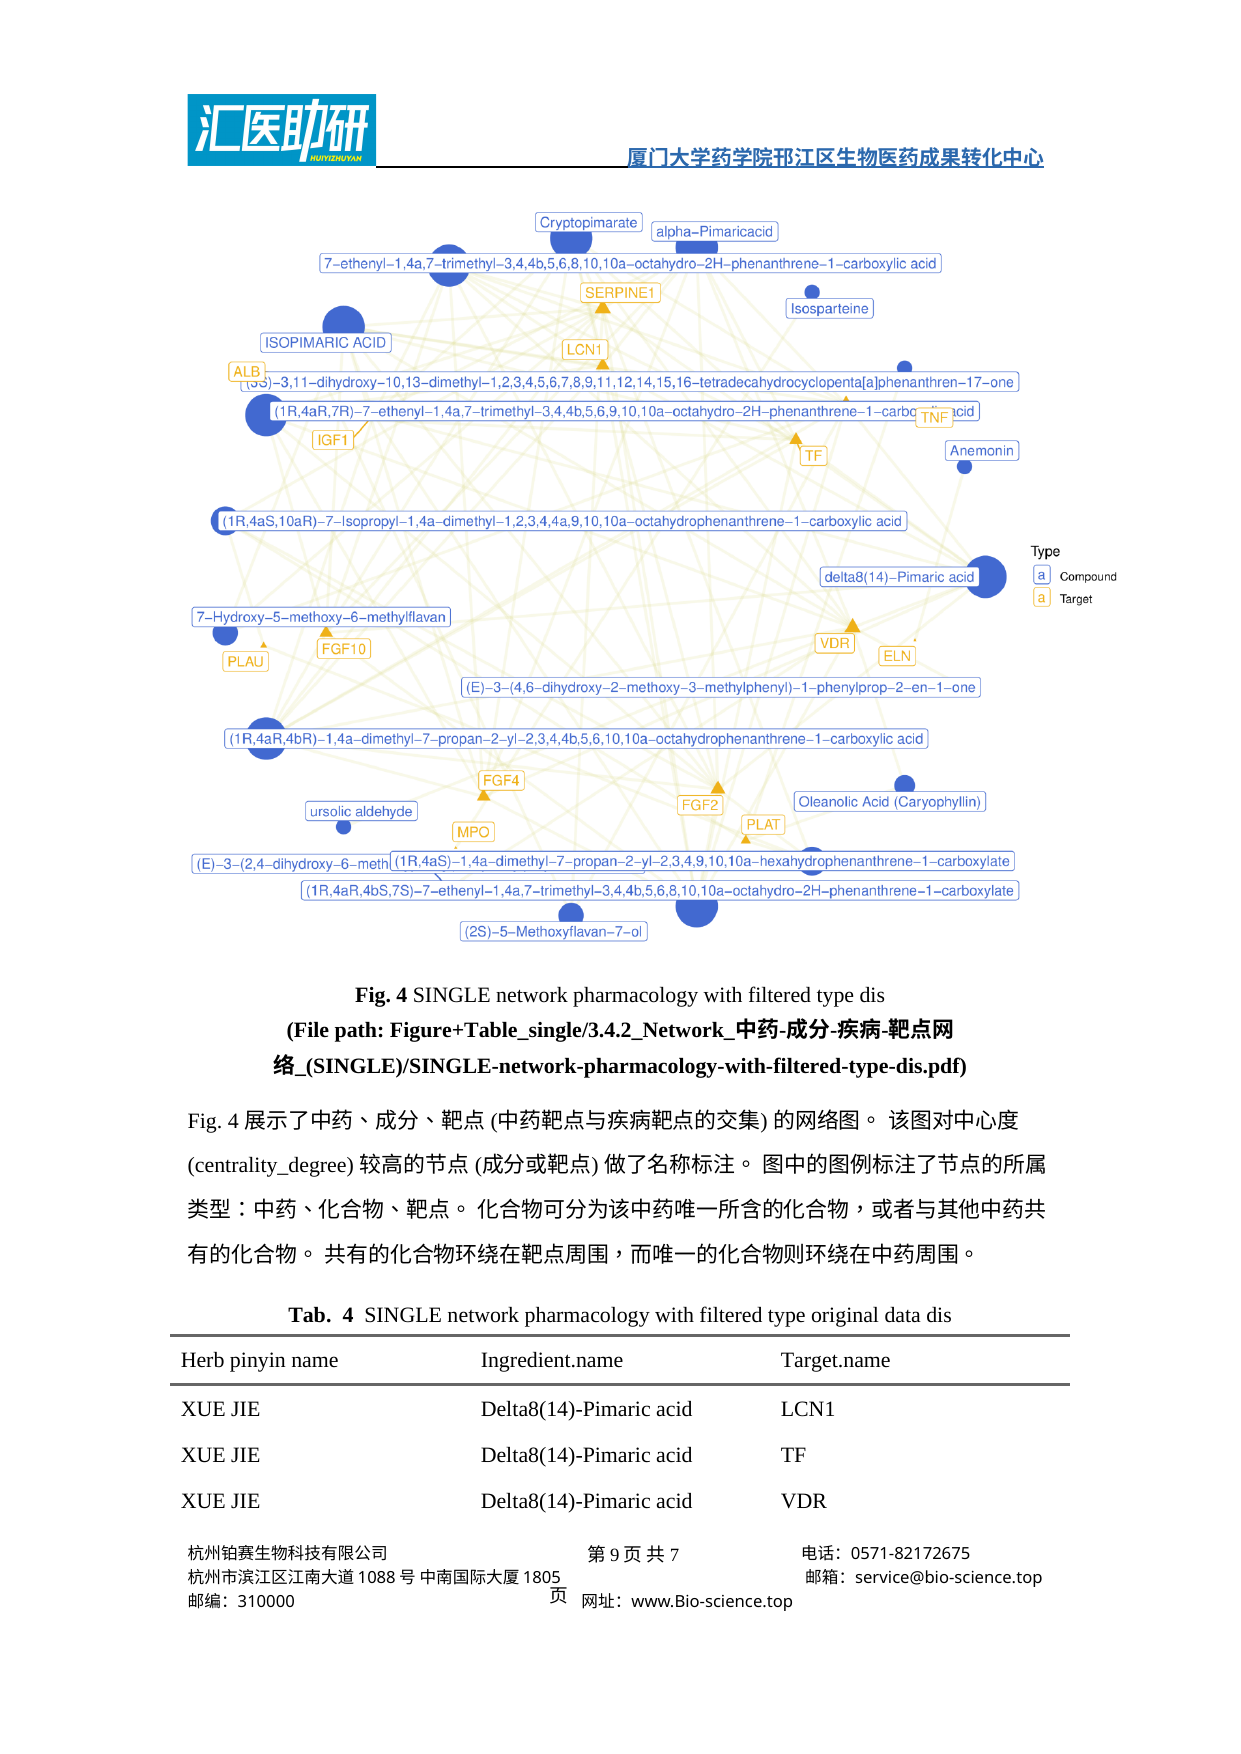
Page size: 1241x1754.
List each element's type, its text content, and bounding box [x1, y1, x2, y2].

table_cell XUE JIE [170, 1432, 470, 1478]
picture [327, 106, 368, 150]
picture [204, 106, 210, 114]
table_header Herb pinyin name [170, 1337, 470, 1383]
picture [282, 99, 327, 161]
text (File path: Figure+Table_single/3.4.2_Network_中药-成分-疾病-靶点网络_(SINGLE)/SINGLE-network-pharmacology-with-filtered-type-dis.pdf) [187, 1014, 1053, 1080]
text Fig. 4 展示了中药、成分、靶点 (中药靶点与疾病靶点的交集) 的网络图。 该图对中心度 (centrality_degree) 较高的节点 (成分或靶点) 做了名称标注。 图中的图例标注了节点的所属类型：中药、化合物、靶点。 化合物可分为该中药唯一所含的化合物，或者与其他中药共有的化合物。 共有的化合物环绕在靶点周围，而唯一的化合物则环绕在中药周围。 [187, 1105, 1053, 1268]
picture [196, 131, 208, 150]
table_cell Delta8(14)-Pimaric acid [470, 1478, 770, 1524]
table_cell XUE JIE [170, 1386, 470, 1432]
text Tab. 4 SINGLE network pharmacology with filtered type original data dis [194, 1302, 1046, 1327]
table_cell Delta8(14)-Pimaric acid [470, 1432, 770, 1478]
text Fig. 4 SINGLE network pharmacology with filtered type dis [187, 982, 1053, 1007]
picture [210, 106, 243, 150]
table_cell XUE JIE [170, 1478, 470, 1524]
table_cell LCN1 [770, 1386, 1070, 1432]
table_header Ingredient.name [470, 1337, 770, 1383]
picture [187, 204, 1118, 949]
table_header Target.name [770, 1337, 1070, 1383]
picture [243, 106, 284, 150]
table_cell TF [770, 1432, 1070, 1478]
table_cell VDR [770, 1478, 1070, 1524]
table_cell Delta8(14)-Pimaric acid [470, 1386, 770, 1432]
picture [201, 118, 208, 127]
